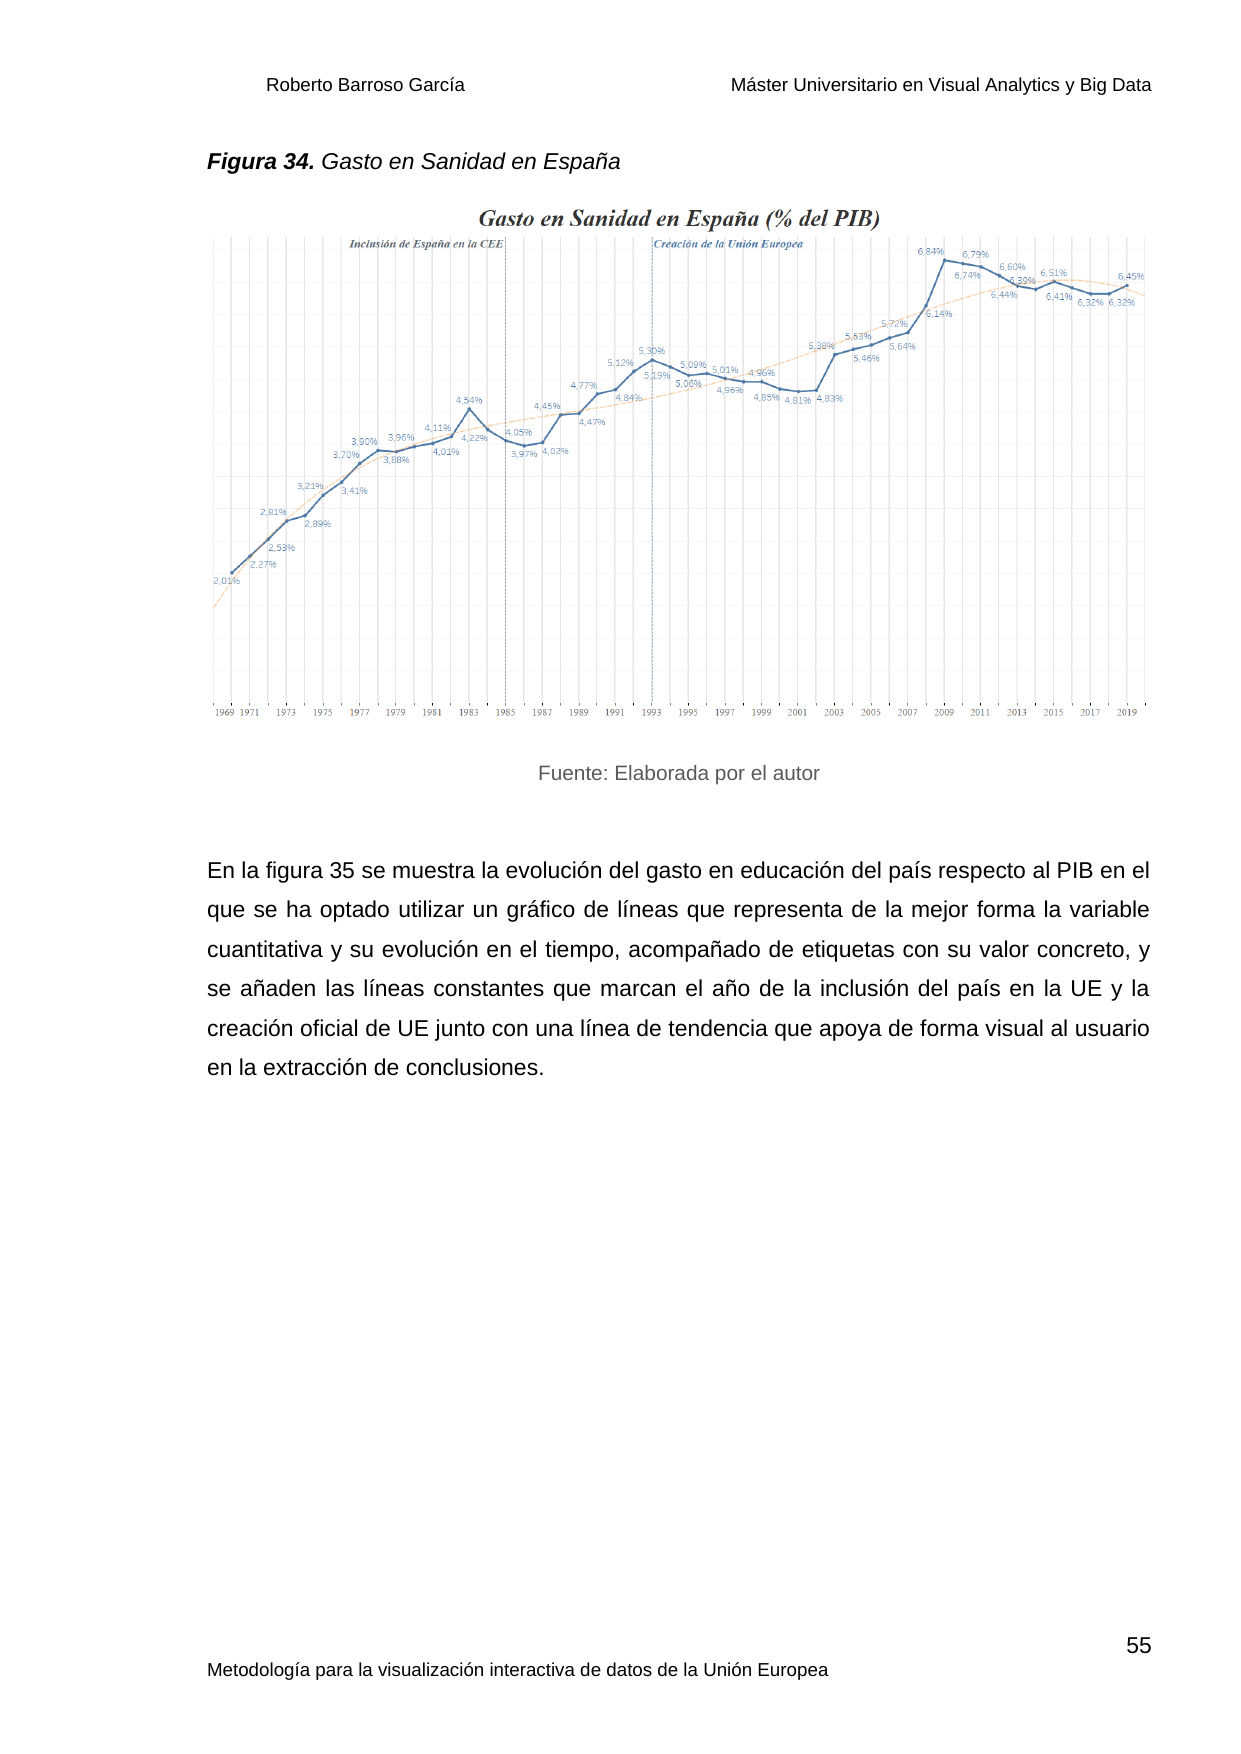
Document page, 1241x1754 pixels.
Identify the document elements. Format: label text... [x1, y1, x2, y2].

picture [206, 195, 1152, 727]
text En la figura 35 se muestra la evolución del gasto en educación del país respecto al PIB en el que se ha optado utilizar un gráfico de líneas que representa de la mejor forma la variable cuantitativa y su evolución en el tiempo, acompañado de etiquetas con su valor concreto, y se añaden las líneas constantes que marcan el año de la inclusión del país en la UE y la creación oficial de UE junto con una línea de tendencia que apoya de forma visual al usuario en la extracción de conclusiones. [207, 857, 1152, 1080]
text Figura 34. Gasto en Sanidad en España [207, 148, 1152, 174]
text Fuente: Elaborada por el autor [207, 760, 1152, 784]
